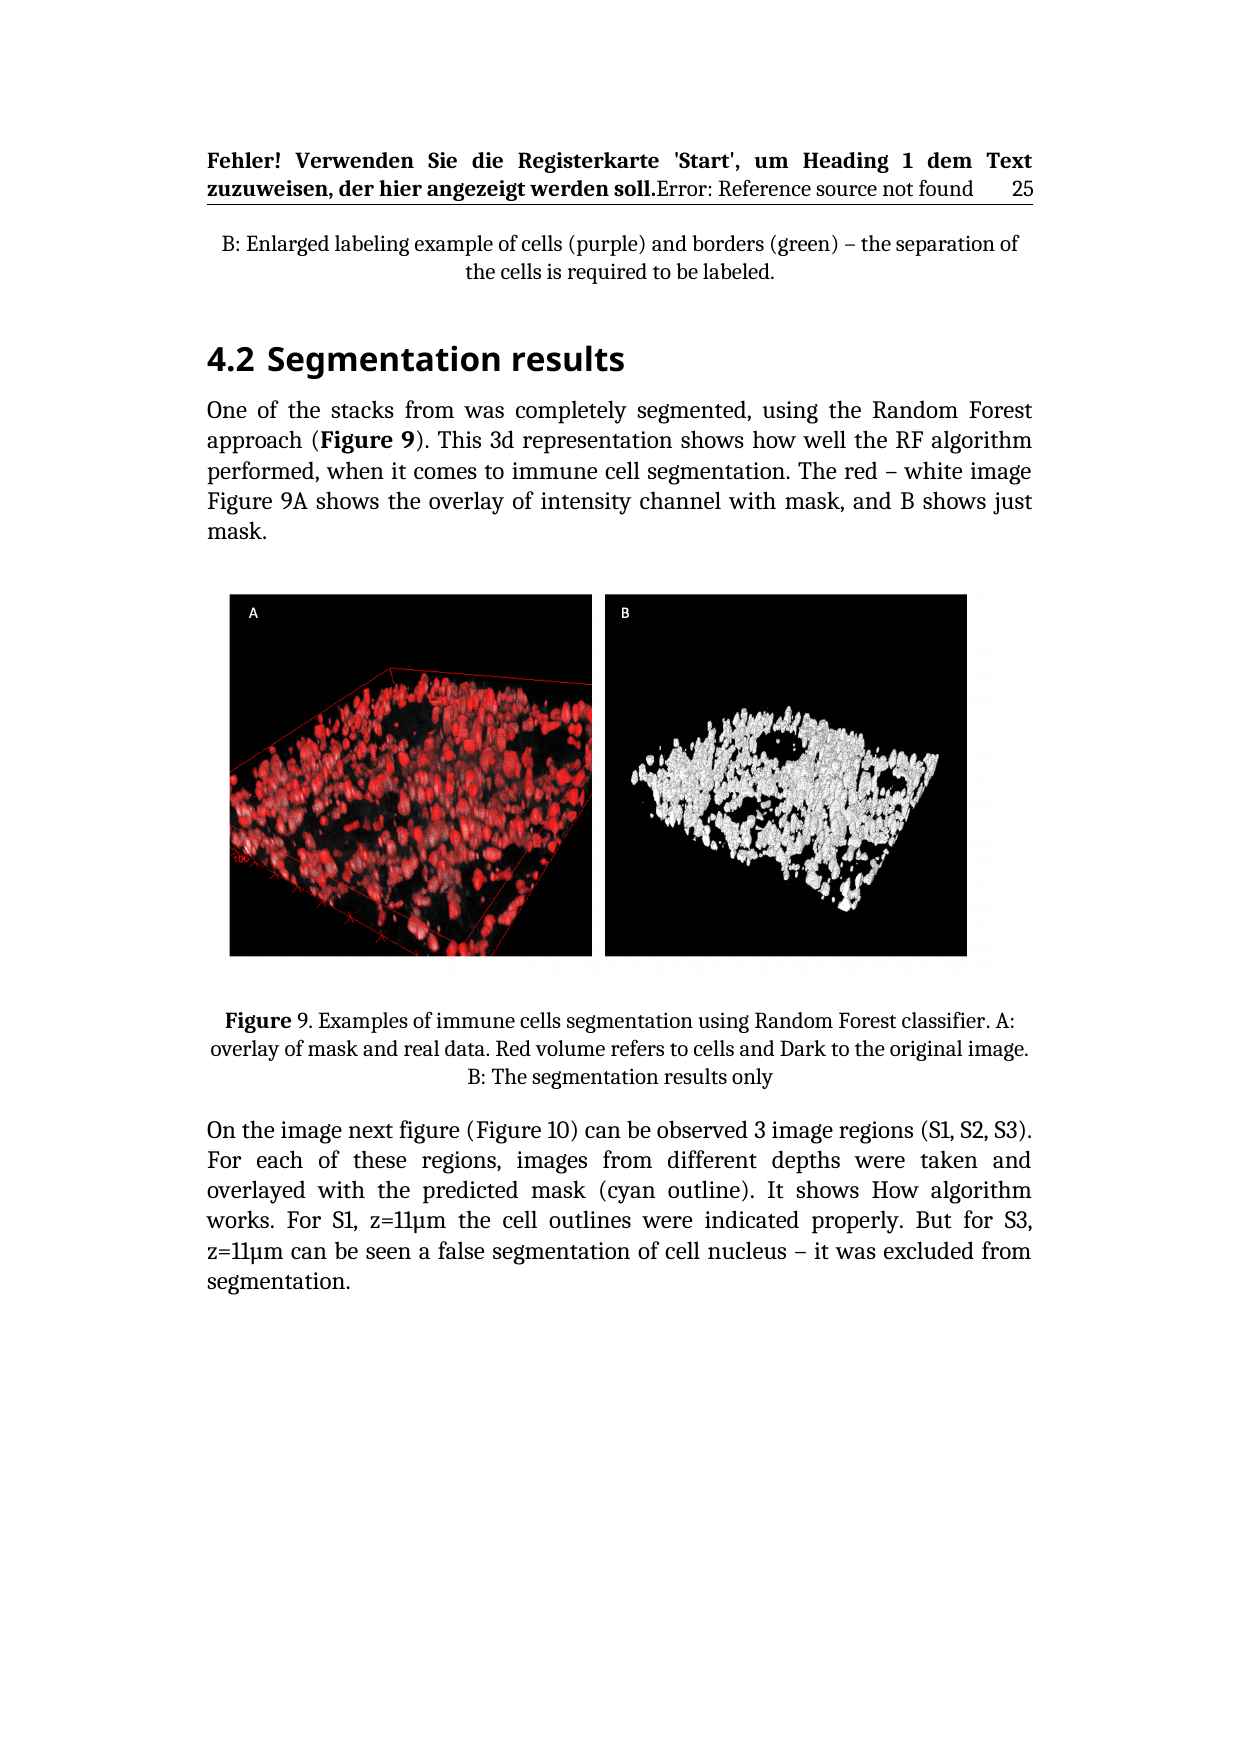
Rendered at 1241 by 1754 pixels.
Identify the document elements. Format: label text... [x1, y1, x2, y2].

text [207, 231, 1033, 285]
text One of the stacks from was completely segmented, using the Random Forest approach (Figure 9). This 3d representation shows how well the RF algorithm performed, when it comes to immune cell segmentation. The red – white image Figure 9A shows the overlay of intensity channel with mask, and B shows just mask. [207, 396, 1033, 546]
text On the image next figure (Figure 10) can be observed 3 image regions (S1, S2, S3). For each of these regions, images from different depths were taken and overlayed with the predicted mask (cyan outline). It shows How algorithm works. For S1, z=11µm the cell outlines were indicated properly. But for S3, z=11µm can be seen a false segmentation of cell nucleus – it was excluded from segmentation. [207, 1116, 1033, 1295]
text Figure 9. Examples of immune cells segmentation using Random Forest classifier. A: overlay of mask and real data. Red volume refers to cells and Dark to the original image. B: The segmentation results only [207, 1008, 1033, 1090]
subtitle Segmentation results [207, 336, 1033, 382]
picture [206, 571, 995, 982]
